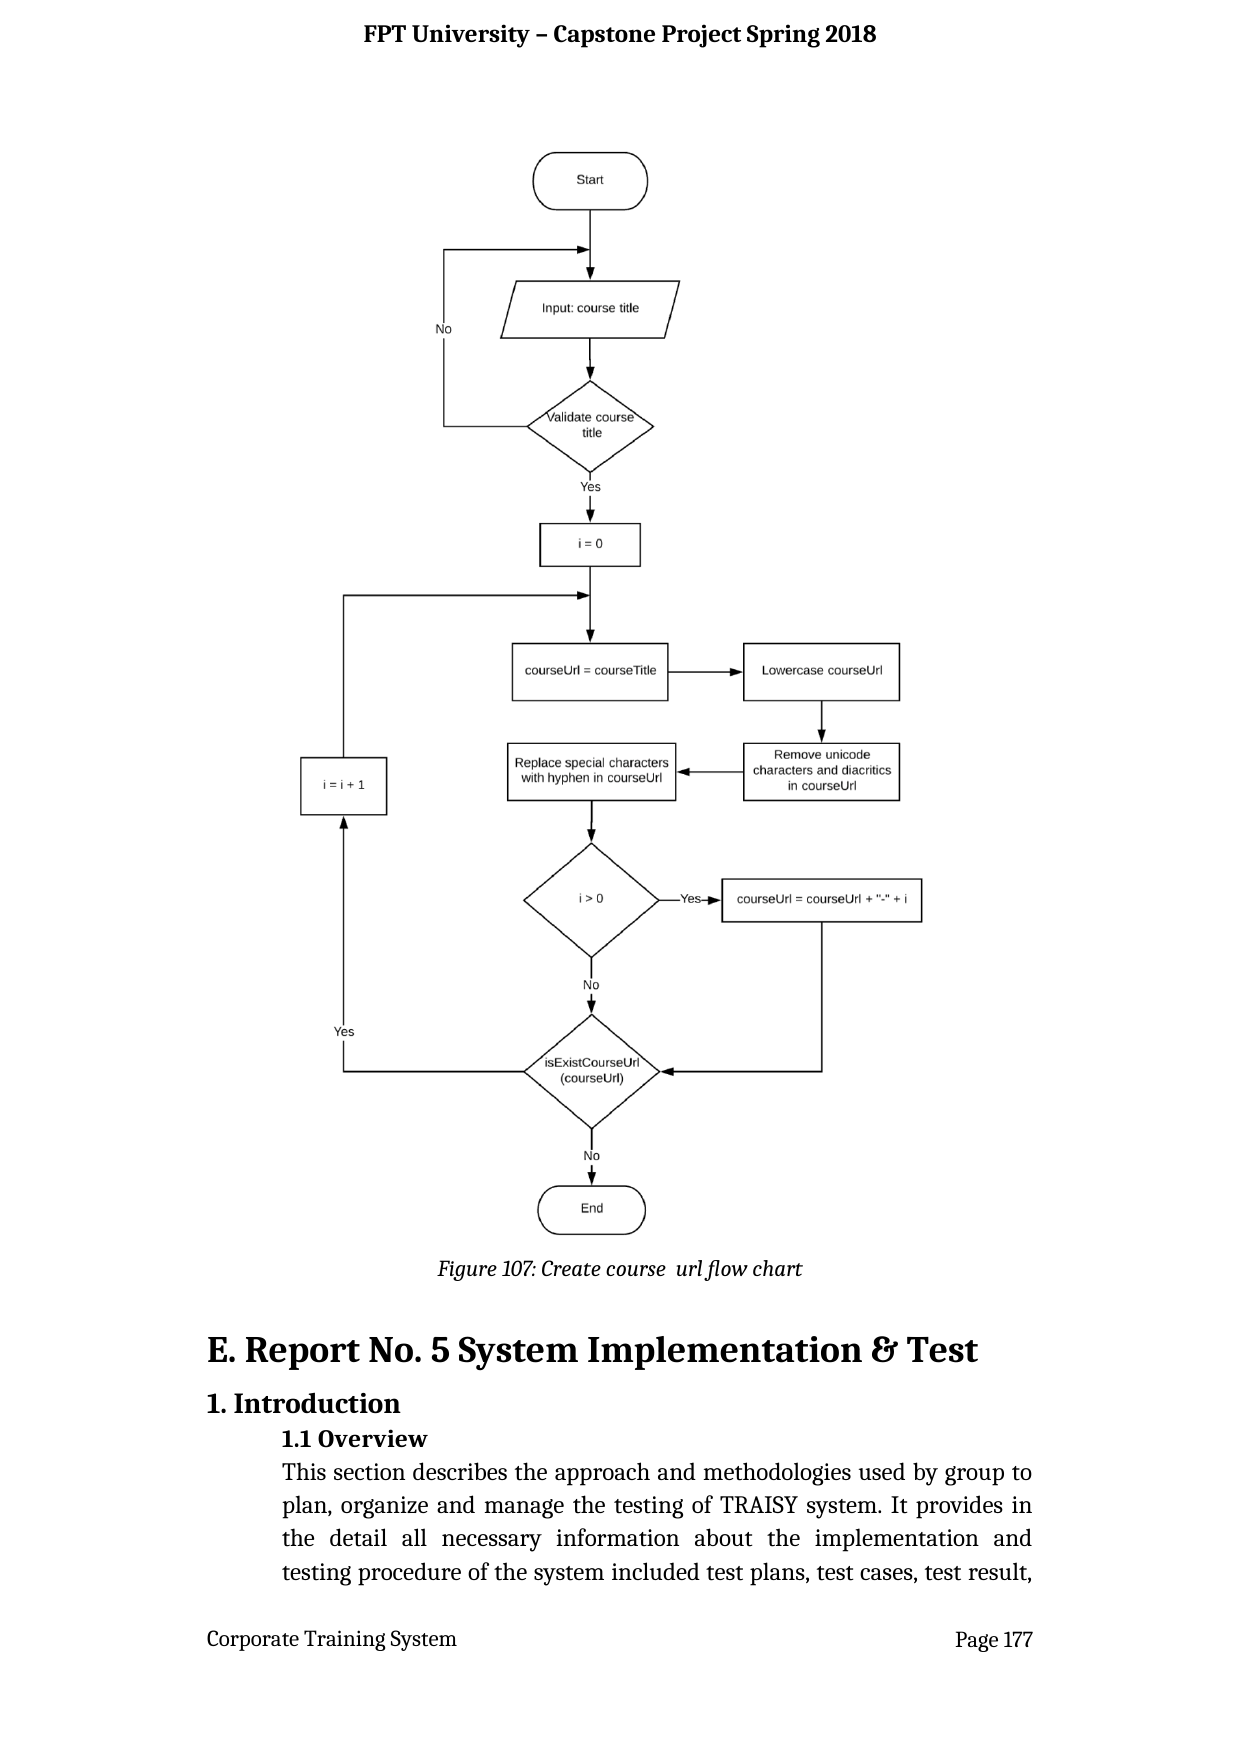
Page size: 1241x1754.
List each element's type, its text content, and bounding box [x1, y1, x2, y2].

subtitle E. Report No. 5 System Implementation & Test [207, 1329, 1035, 1372]
text 1.1 Overview [282, 1425, 1033, 1454]
picture [281, 147, 942, 1239]
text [282, 1458, 1033, 1586]
text Figure 107: Create course url flow chart [207, 1256, 1033, 1282]
text 1. Introduction [207, 1387, 1033, 1420]
